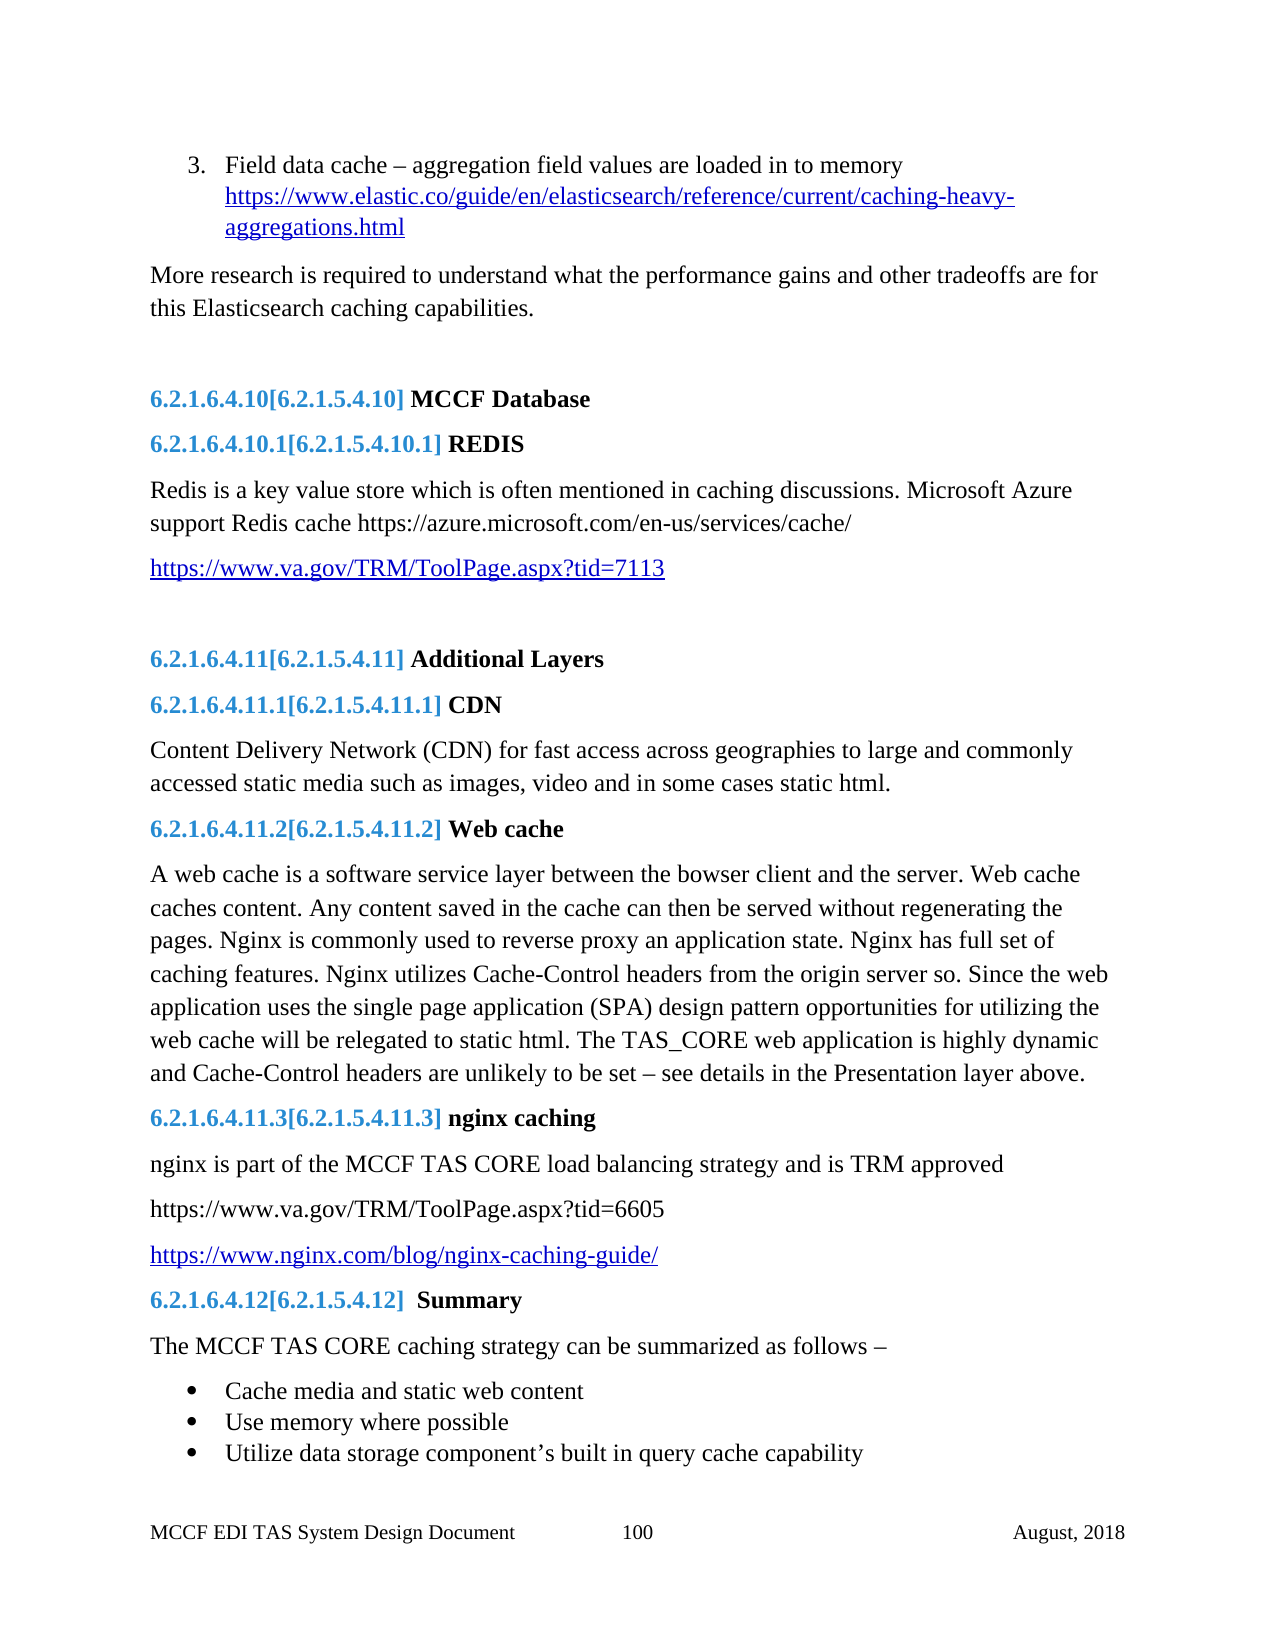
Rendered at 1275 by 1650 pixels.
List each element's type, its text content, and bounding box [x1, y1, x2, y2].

subtitle Additional Layers [150, 644, 1125, 673]
text A web cache is a software service layer between the bowser client and the server. Web cache caches content. Any content saved in the cache can then be served without regenerating the pages. Nginx is commonly used to reverse proxy an application state. Nginx has full set of caching features. Nginx utilizes Cache-Control headers from the origin server so. Since the web application uses the single page application (SPA) design pattern opportunities for utilizing the web cache will be relegated to static html. The TAS_CORE web application is highly dynamic and Cache-Control headers are unlikely to be set – see details in the Presentation layer above. [150, 859, 1125, 1086]
list Field data cache – aggregation field values are loaded in to memory https://www.elastic.co/guide/en/elasticsearch/reference/current/caching-heavy-aggregations.html [187, 150, 1125, 241]
subtitle CDN [150, 690, 1125, 719]
subtitle nginx caching [150, 1103, 1125, 1132]
text Content Delivery Network (CDN) for fast access across geographies to large and commonly accessed static media such as images, video and in some cases static html. [150, 736, 1125, 797]
subtitle Web cache [150, 814, 1125, 843]
list Use memory where possible [187, 1407, 1125, 1436]
text Redis is a key value store which is often mentioned in caching discussions. Microsoft Azure support Redis cache https://azure.microsoft.com/en-us/services/cache/ [150, 475, 1125, 537]
text https://www.nginx.com/blog/nginx-caching-guide/ [150, 1240, 1125, 1268]
list Cache media and static web content [187, 1376, 1125, 1405]
text nginx is part of the MCCF TAS CORE load balancing strategy and is TRM approved [150, 1149, 1125, 1177]
text https://www.va.gov/TRM/ToolPage.aspx?tid=7113 [150, 553, 1125, 582]
subtitle MCCF Database [150, 384, 1125, 413]
text https://www.va.gov/TRM/ToolPage.aspx?tid=6605 [150, 1194, 1125, 1223]
subtitle Summary [150, 1285, 1125, 1314]
subtitle REDIS [150, 429, 1125, 458]
list Utilize data storage component’s built in query cache capability [187, 1438, 1125, 1467]
text The MCCF TAS CORE caching strategy can be summarized as follows – [150, 1331, 1125, 1359]
text More research is required to understand what the performance gains and other tradeoffs are for this Elasticsearch caching capabilities. [150, 260, 1125, 322]
